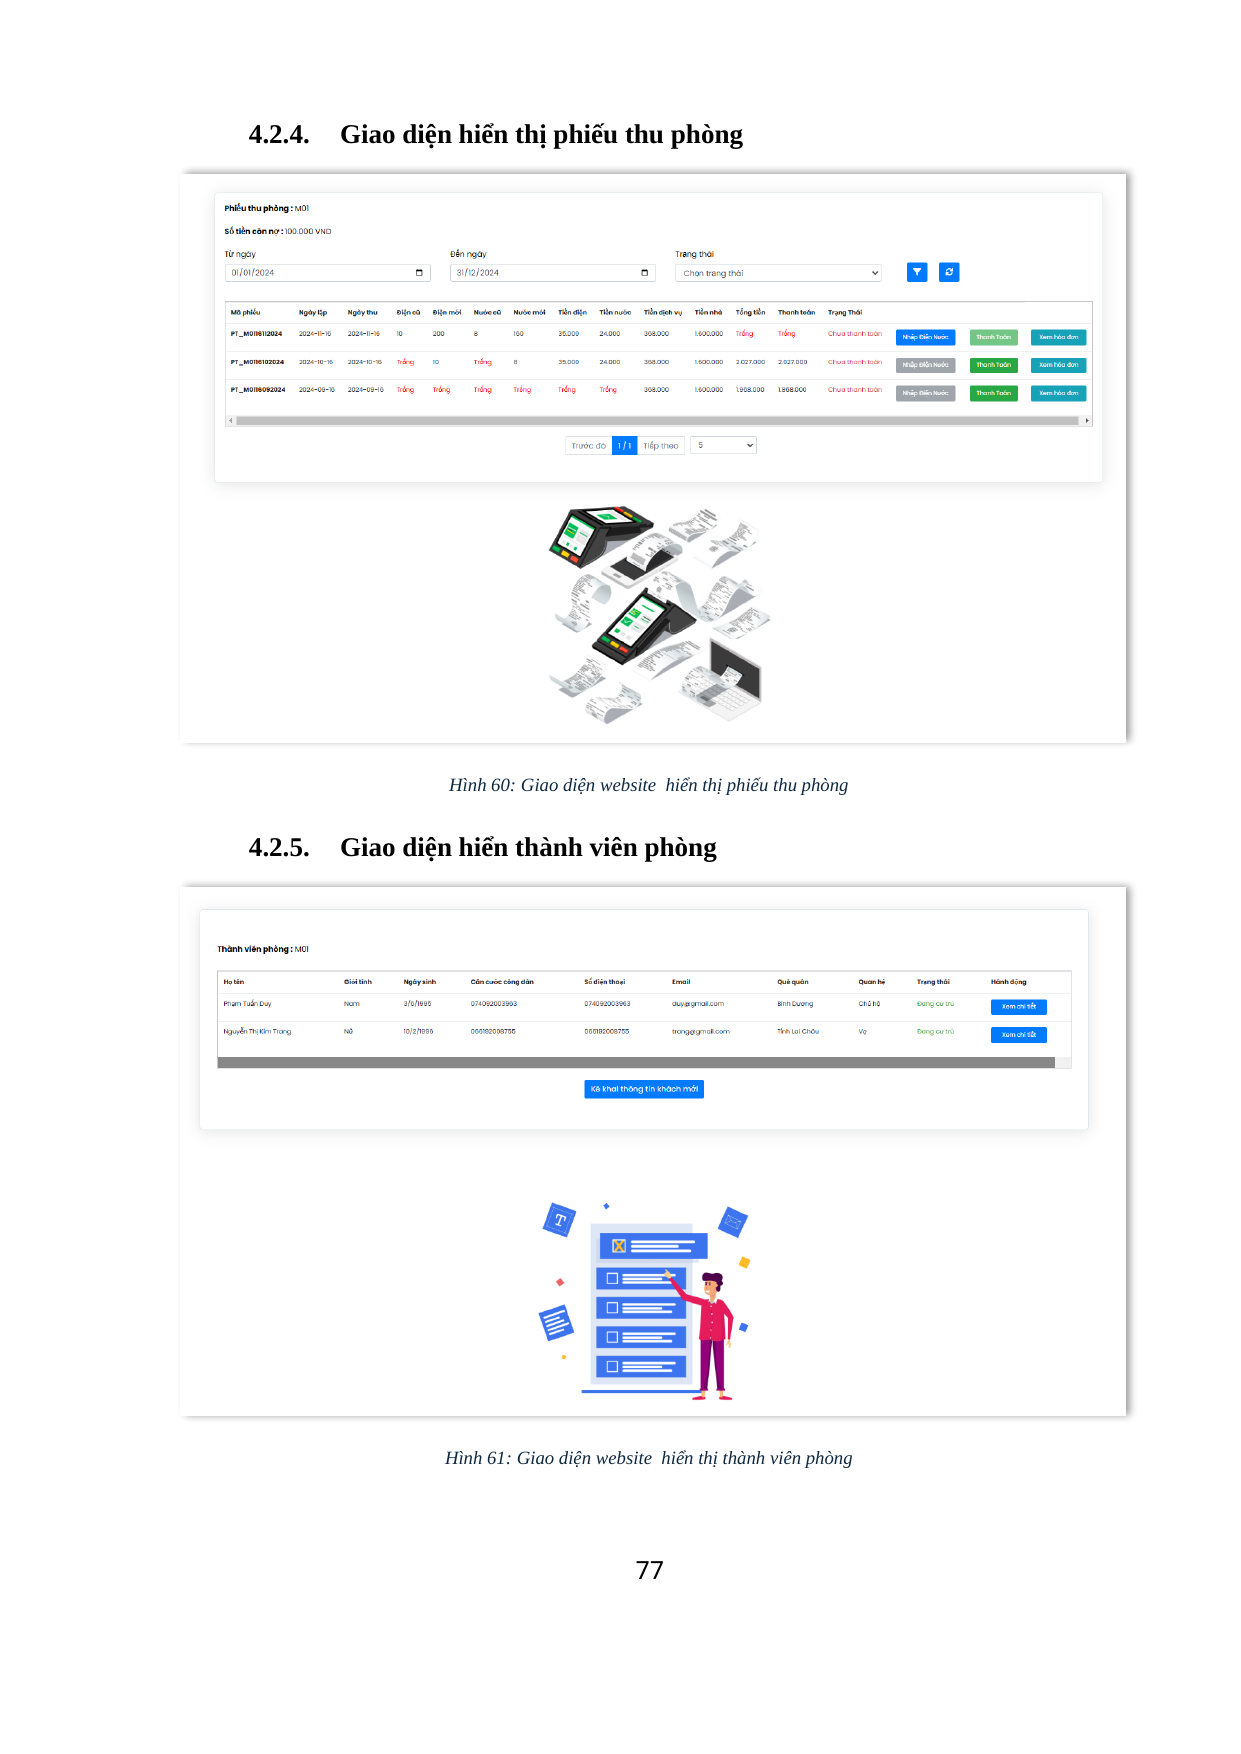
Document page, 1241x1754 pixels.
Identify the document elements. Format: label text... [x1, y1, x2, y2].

subtitle Giao diện hiển thị phiếu thu phòng [309, 118, 1122, 149]
picture [180, 887, 1126, 1416]
picture [180, 174, 1126, 743]
subtitle Giao diện hiển thành viên phòng [309, 831, 1122, 863]
text Hình 60: Giao diện website hiển thị phiếu thu phòng [177, 774, 1122, 796]
text Hình 61: Giao diện website hiển thị thành viên phòng [177, 1447, 1122, 1468]
